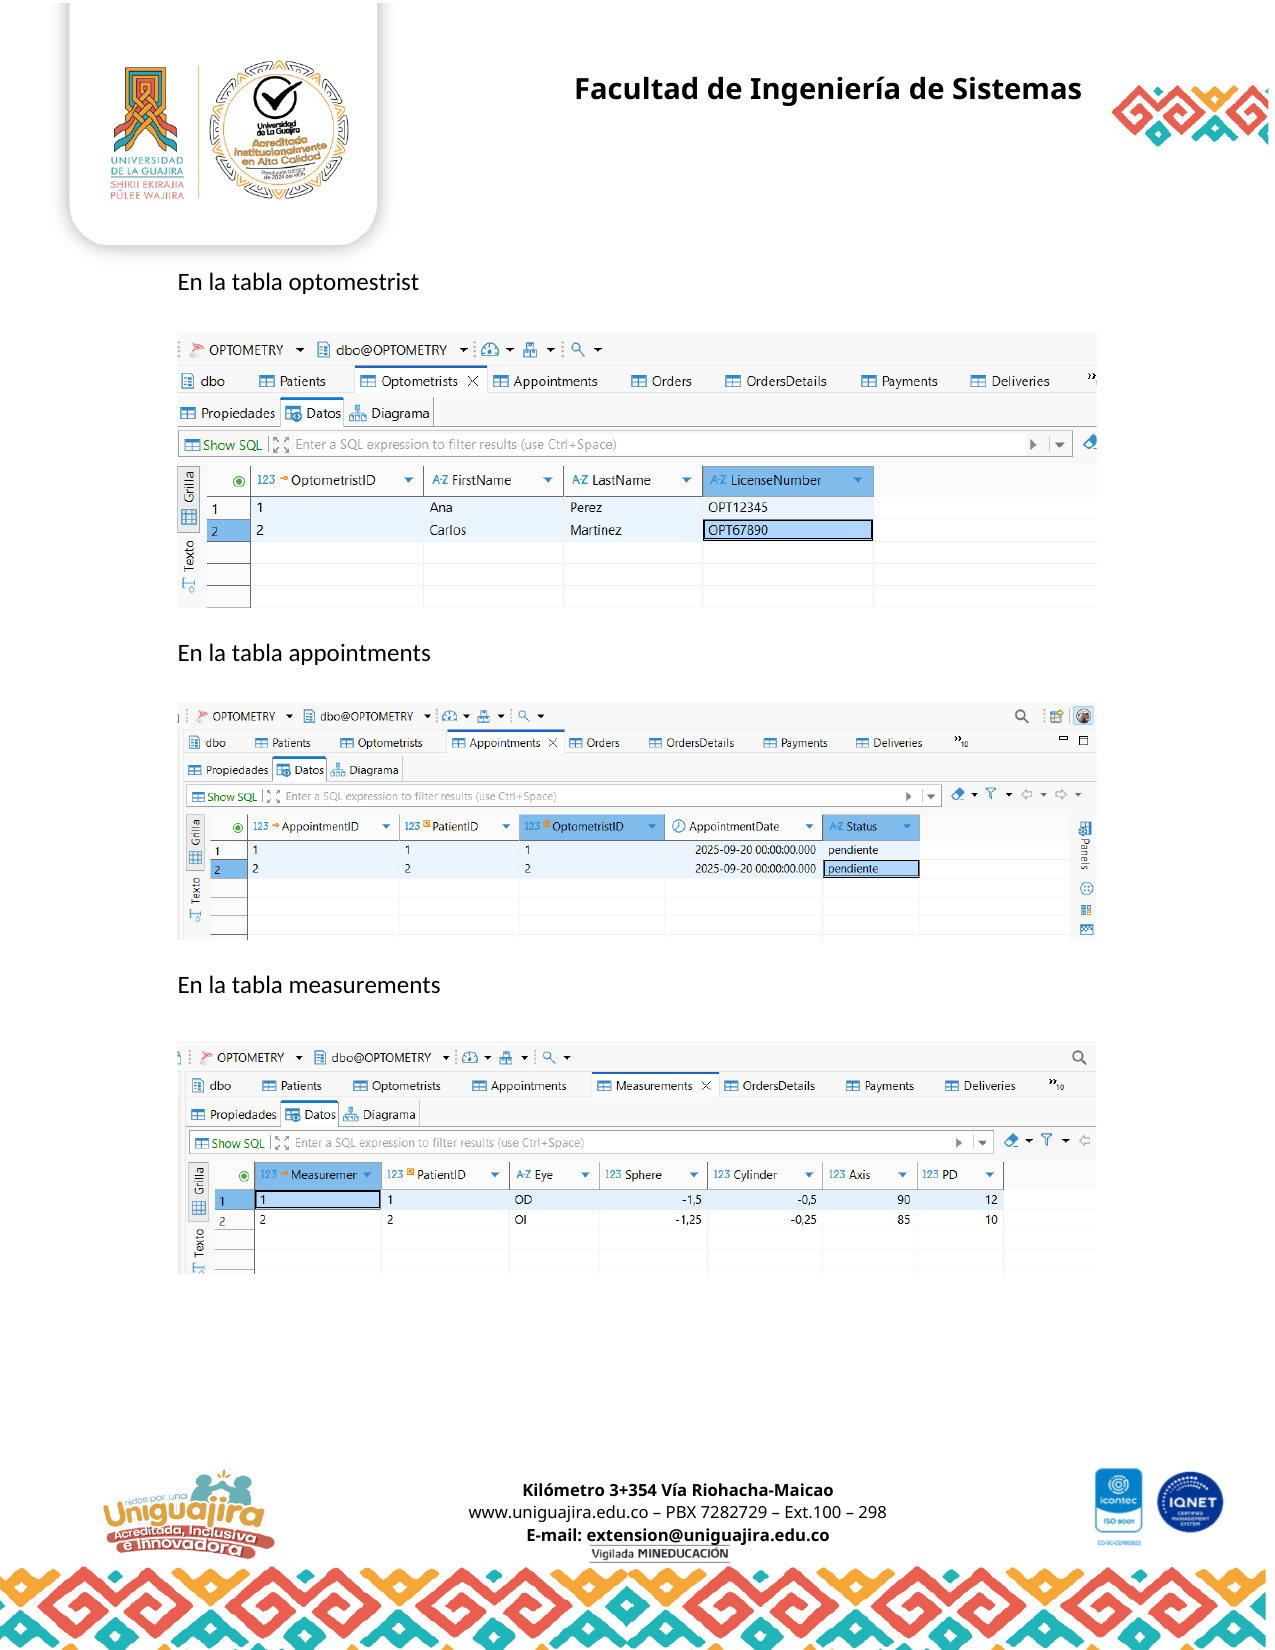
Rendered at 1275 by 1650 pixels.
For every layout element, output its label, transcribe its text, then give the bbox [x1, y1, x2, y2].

picture [1085, 1460, 1231, 1552]
picture [177, 1028, 1097, 1274]
picture [0, 1467, 1266, 1650]
list En la tabla measurements [177, 969, 1098, 999]
picture [177, 696, 1097, 940]
picture [2, 3, 420, 275]
picture [1082, 6, 1269, 221]
list En la tabla optomestrist [177, 266, 1098, 296]
list En la tabla appointments [177, 637, 1098, 667]
picture [177, 325, 1097, 608]
